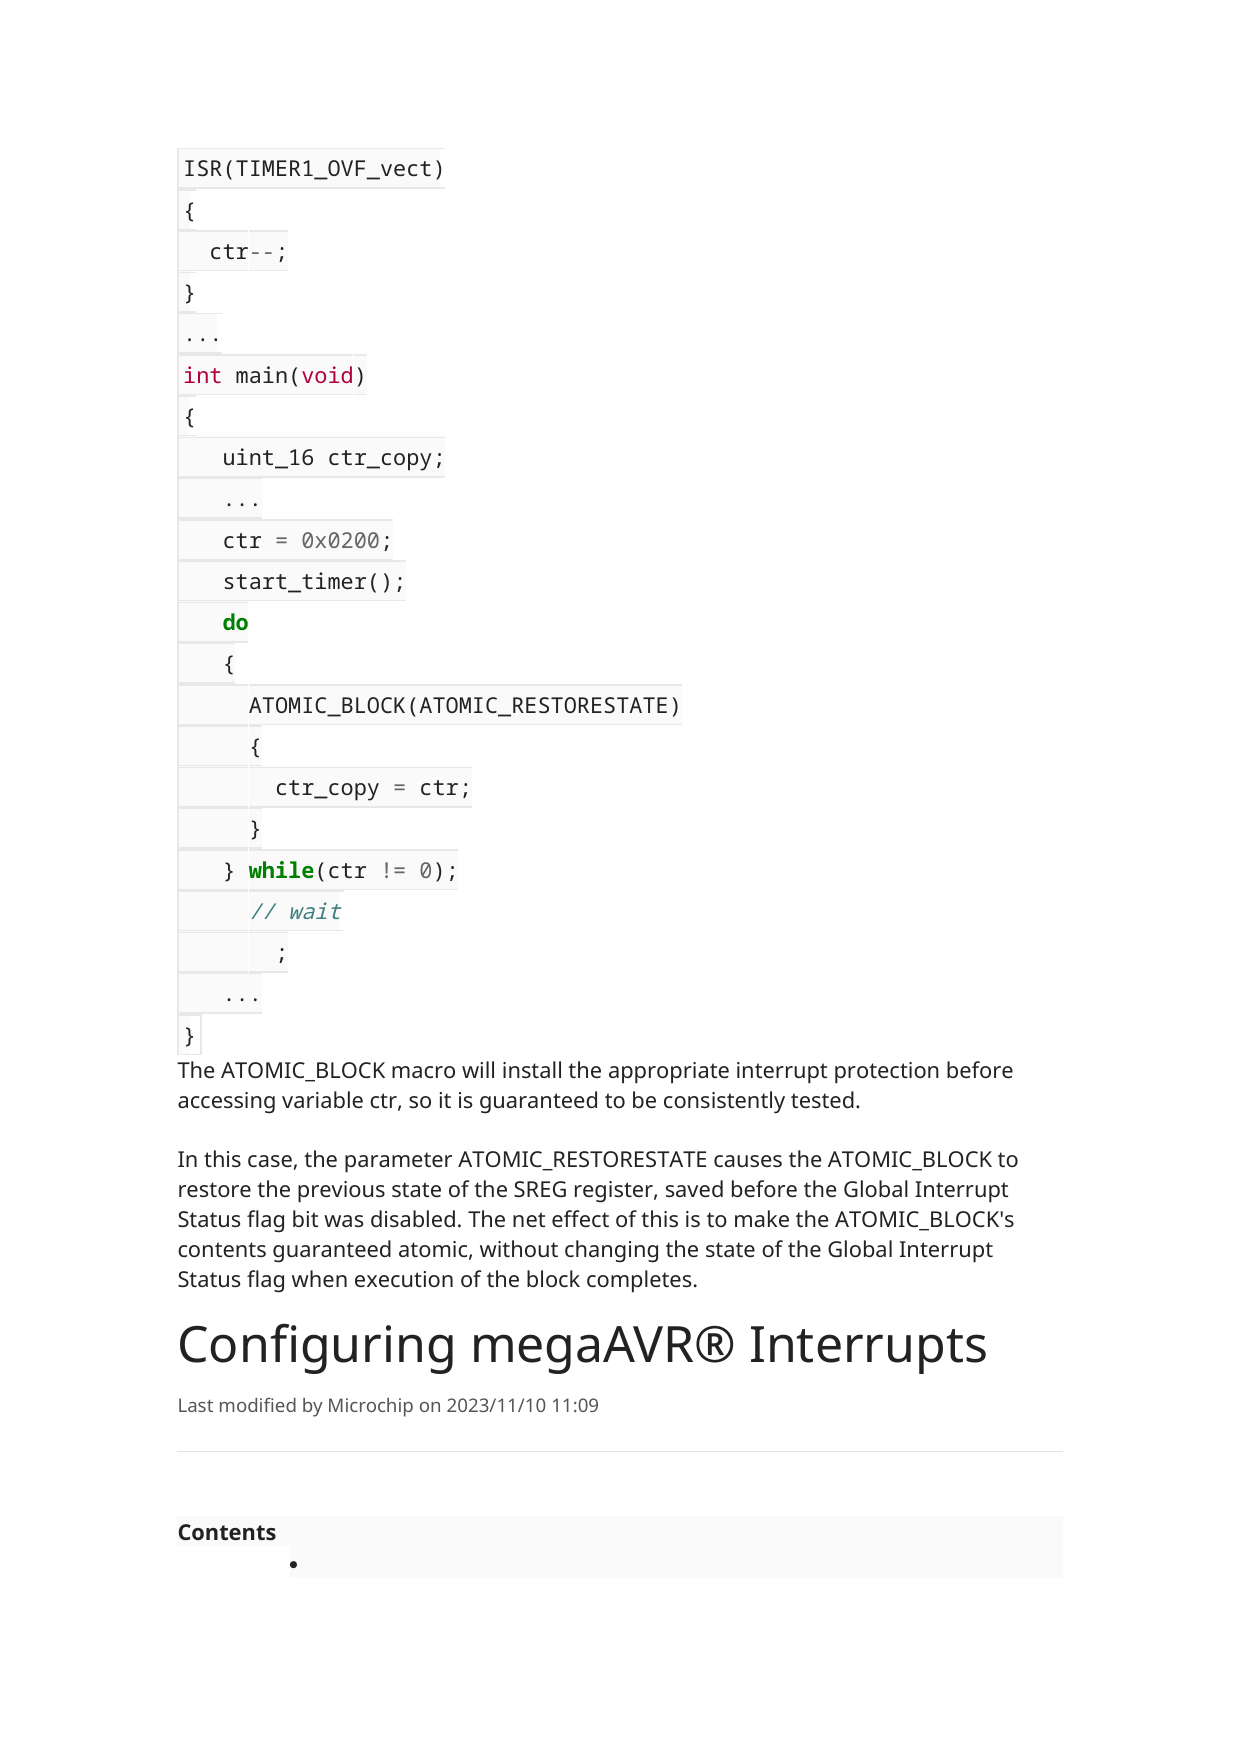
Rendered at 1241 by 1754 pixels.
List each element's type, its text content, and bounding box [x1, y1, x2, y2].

text The ATOMIC_BLOCK macro will install the appropriate interrupt protection before accessing variable ctr, so it is guaranteed to be consistently tested. In this case, the parameter ATOMIC_RESTORESTATE causes the ATOMIC_BLOCK to restore the previous state of the SREG register, saved before the Global Interrupt Status flag bit was disabled. The net effect of this is to make the ATOMIC_BLOCK's contents guaranteed atomic, without changing the state of the Global Interrupt Status flag when execution of the block completes. [177, 1055, 1063, 1293]
subtitle Configuring megaAVR® Interrupts [177, 1309, 1063, 1377]
text Contents [177, 1516, 1063, 1546]
text Last modified by Microchip on 2023/11/10 11:09 [177, 1393, 1063, 1418]
